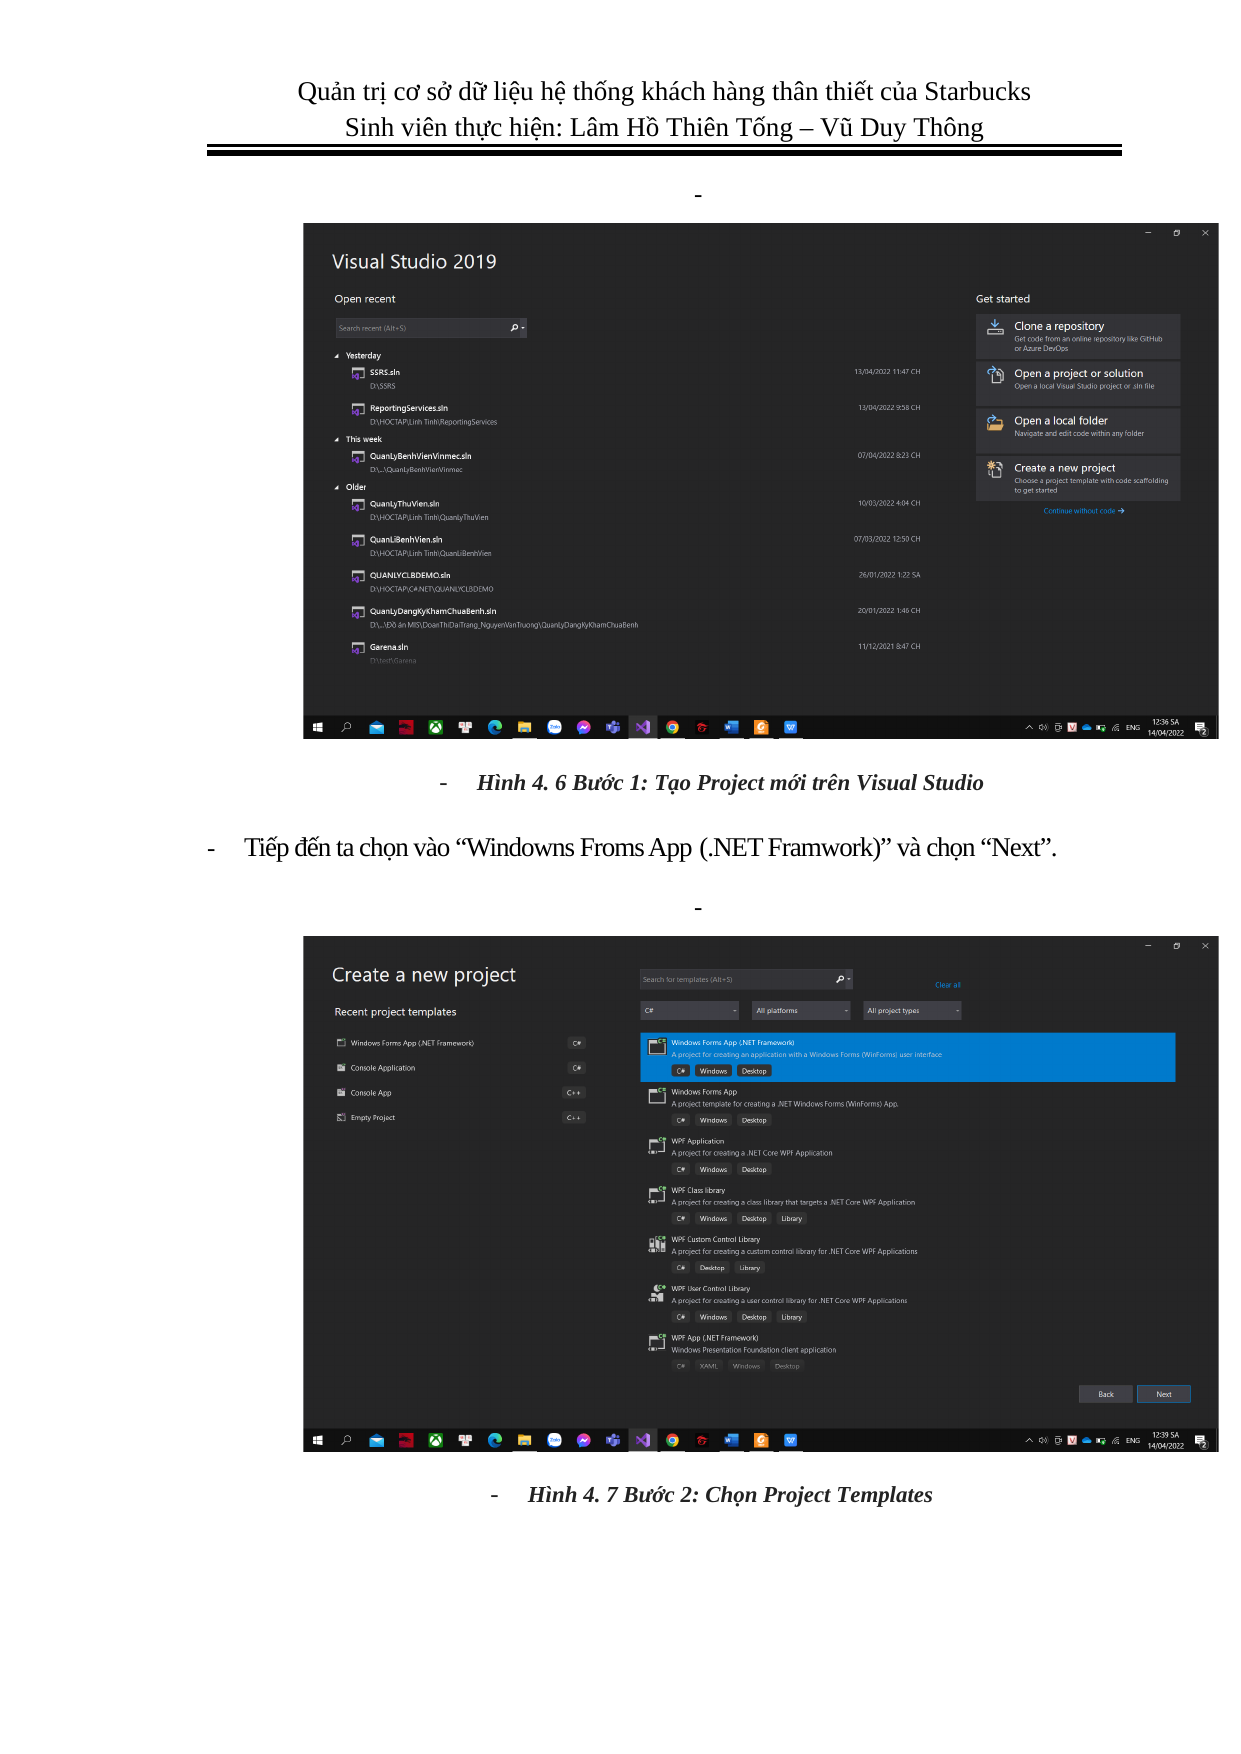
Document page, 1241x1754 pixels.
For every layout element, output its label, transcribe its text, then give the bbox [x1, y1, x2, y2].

text Hình 4. 6 Bước 1: Tạo Project mới trên Visual Studio [303, 767, 1122, 796]
picture [303, 936, 1219, 1452]
picture [303, 223, 1219, 739]
text Hình 4. 7 Bước 2: Chọn Project Templates [303, 1479, 1122, 1508]
title Tiếp đến ta chọn vào “Windowns Froms App (.NET Framwork)” và chọn “Next”. [207, 831, 1122, 862]
